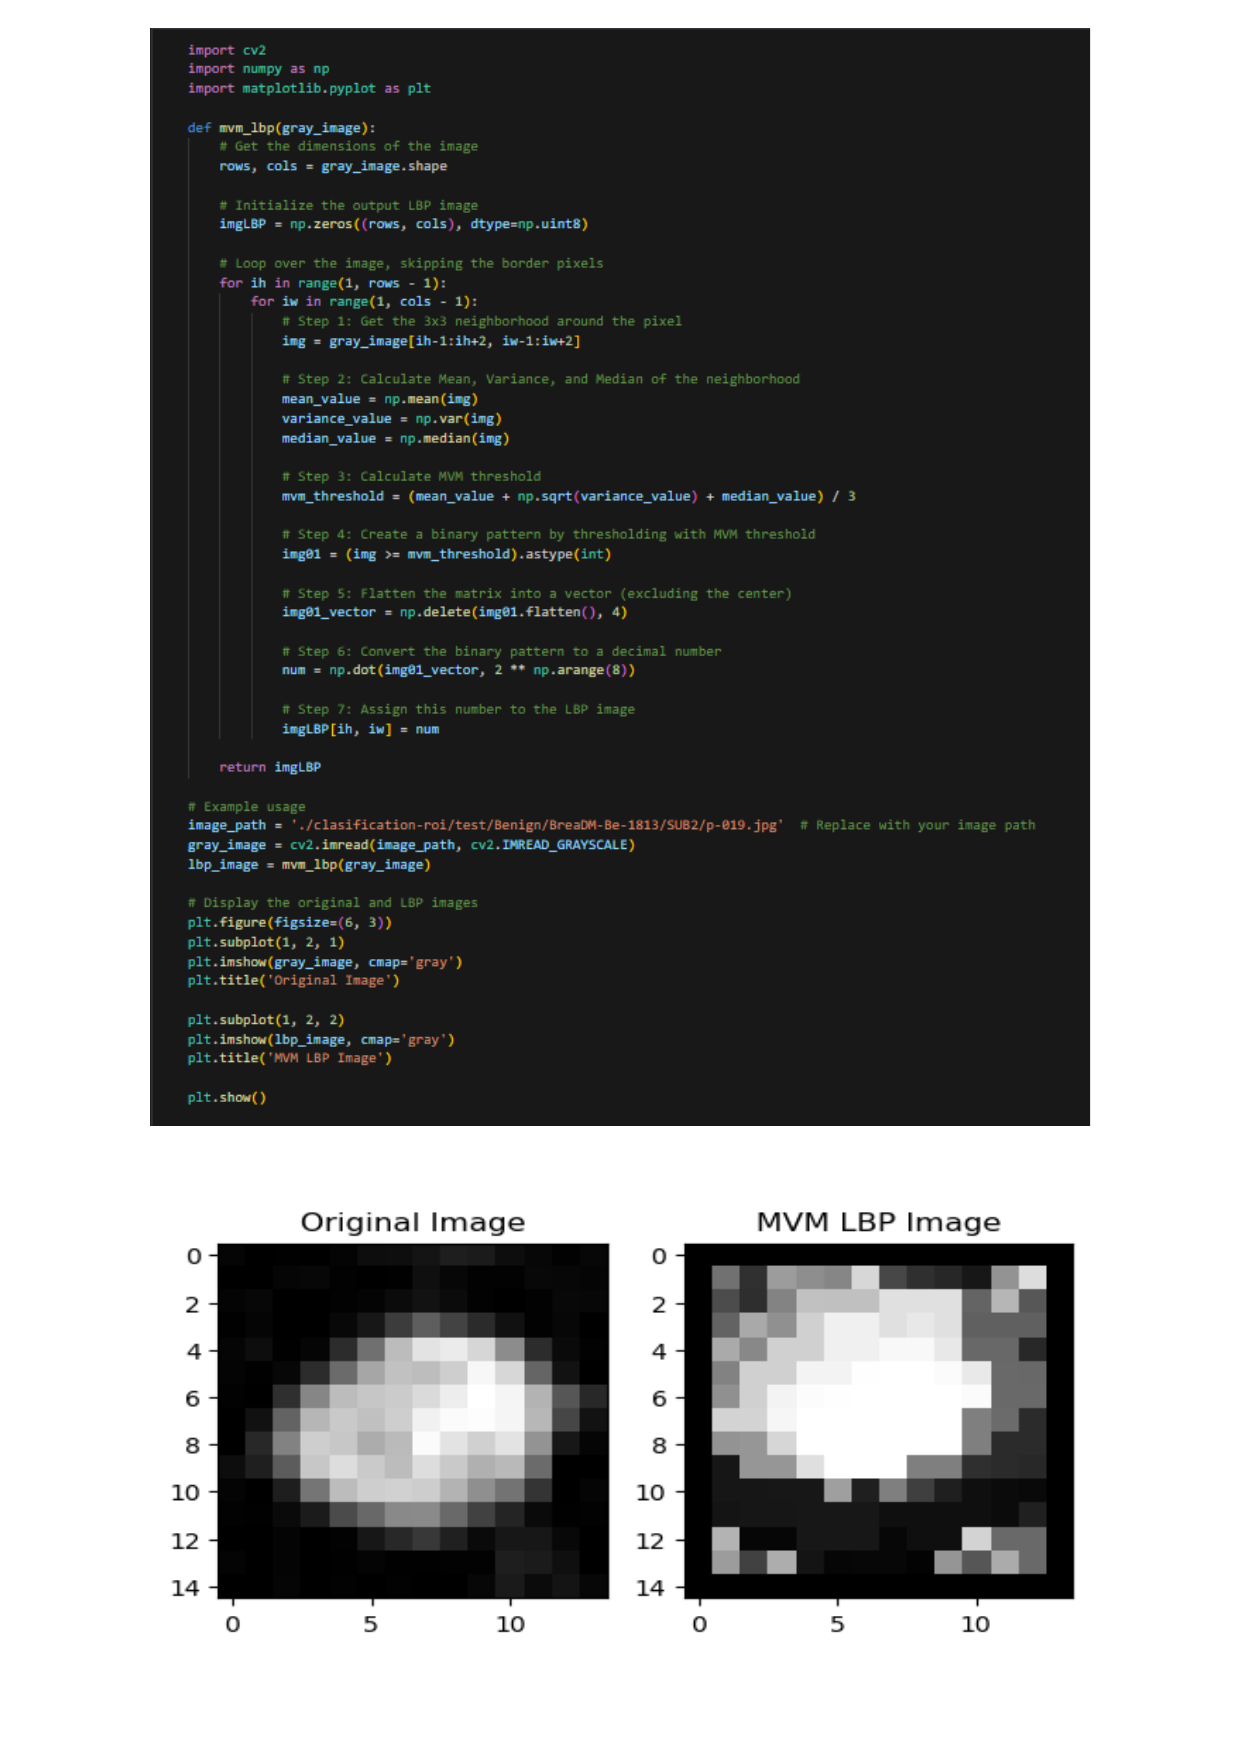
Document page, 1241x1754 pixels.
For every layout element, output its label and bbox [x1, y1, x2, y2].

picture [150, 1197, 1091, 1651]
picture [149, 28, 1091, 1126]
